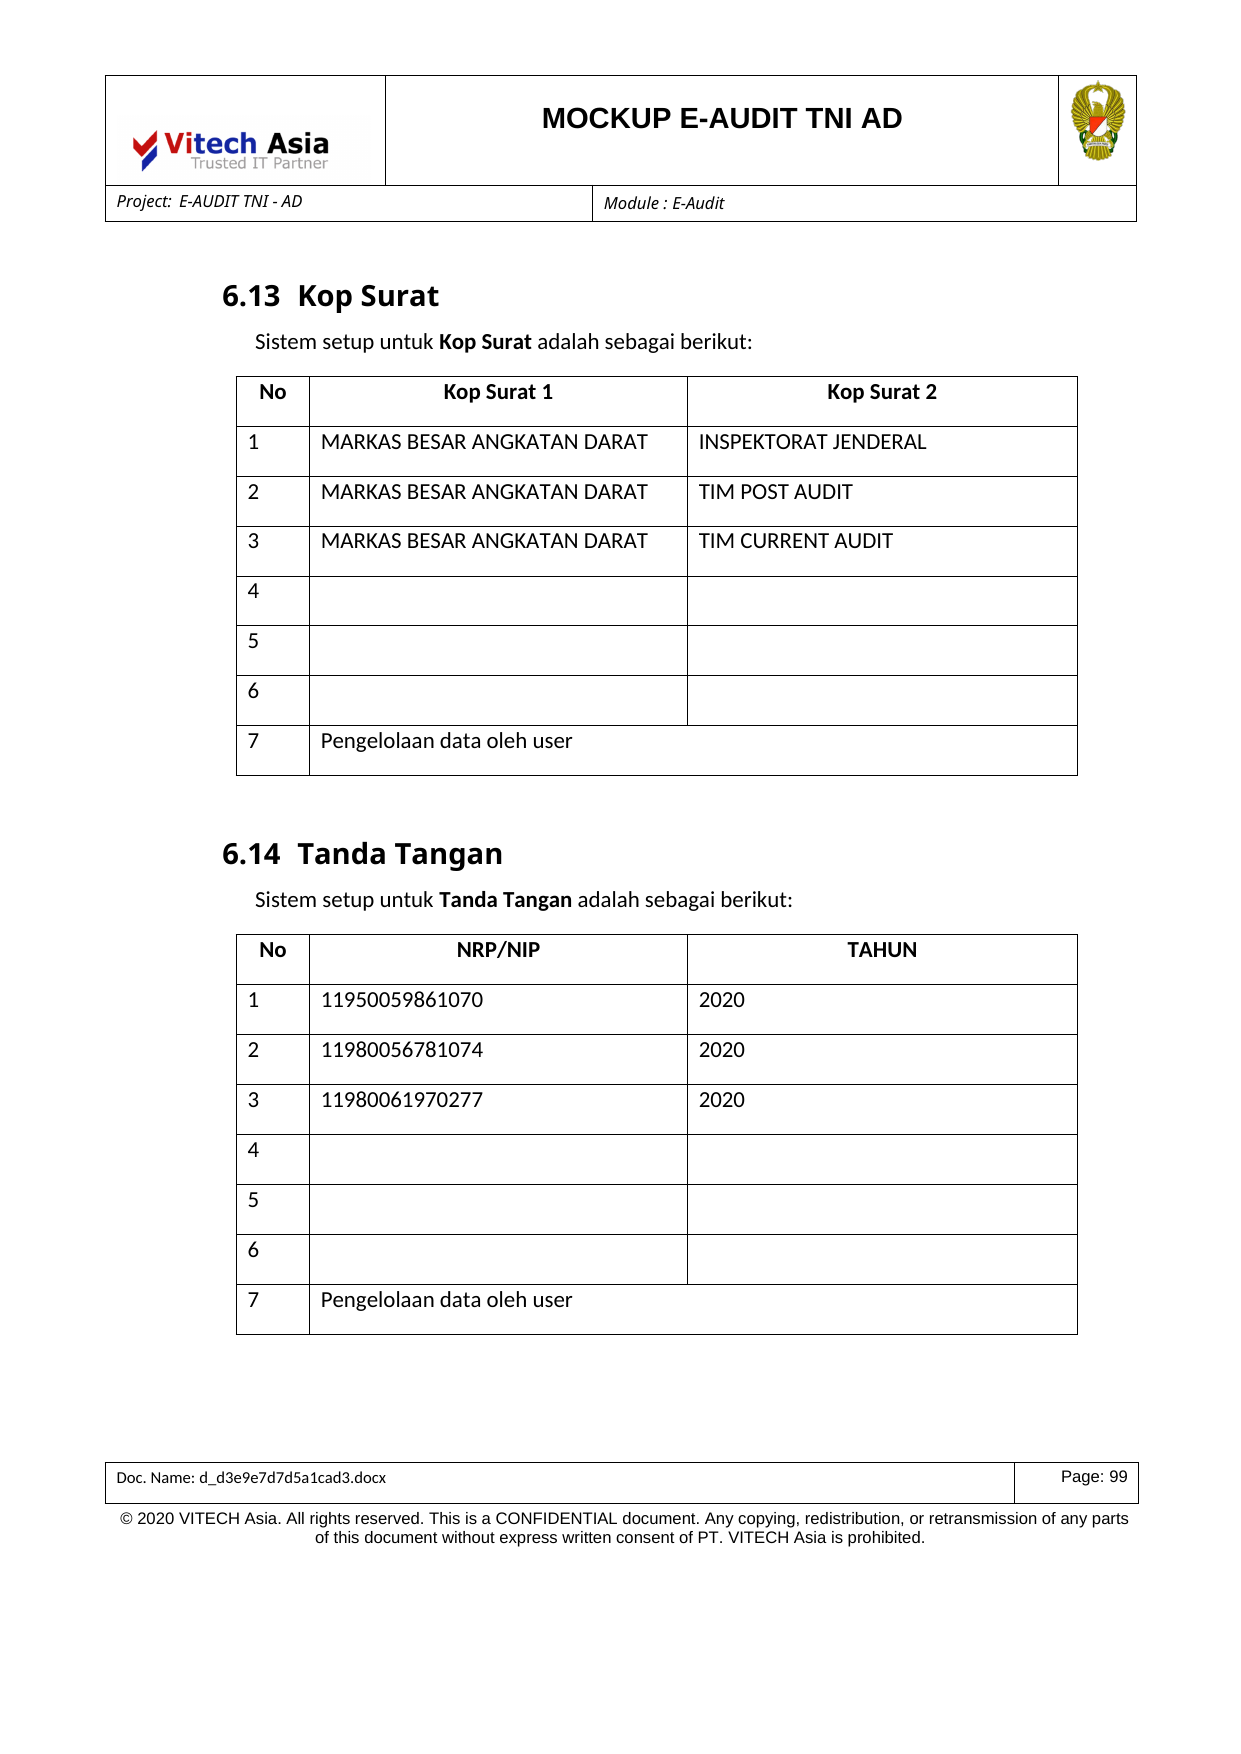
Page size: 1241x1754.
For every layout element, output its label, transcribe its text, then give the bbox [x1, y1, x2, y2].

table_cell 2020 [688, 1035, 1077, 1084]
table_cell 1 [237, 985, 309, 1034]
table_cell 5 [237, 1185, 309, 1234]
list Tanda Tangan [222, 833, 1135, 873]
table_cell 3 [237, 527, 309, 576]
table_cell MARKAS BESAR ANGKATAN DARAT [310, 477, 687, 526]
table_cell Pengelolaan data oleh user [310, 1285, 1077, 1333]
table_header Kop Surat 2 [688, 377, 1077, 426]
table_cell [310, 1185, 687, 1234]
table_cell 7 [237, 1285, 309, 1333]
table_header No [237, 377, 309, 426]
table_header No [237, 935, 309, 984]
table_cell [688, 1135, 1077, 1184]
table_cell 3 [237, 1085, 309, 1134]
table_cell 11950059861070 [310, 985, 687, 1034]
table_cell 7 [237, 726, 309, 775]
table_cell MARKAS BESAR ANGKATAN DARAT [310, 427, 687, 476]
table_cell [688, 1185, 1077, 1234]
table_cell 2 [237, 1035, 309, 1084]
table_cell 4 [237, 577, 309, 625]
table_cell [310, 1235, 687, 1284]
text Sistem setup untuk Tanda Tangan adalah sebagai berikut: [180, 886, 1135, 913]
table_cell 11980061970277 [310, 1085, 687, 1134]
table_cell Pengelolaan data oleh user [310, 726, 1077, 775]
picture [116, 115, 372, 185]
list Kop Surat [222, 275, 1135, 314]
picture [1063, 77, 1132, 164]
table_cell [310, 676, 687, 725]
table_cell 2020 [688, 1085, 1077, 1134]
table_cell 4 [237, 1135, 309, 1184]
table_cell 6 [237, 676, 309, 725]
table_header NRP/NIP [310, 935, 687, 984]
table_cell [310, 626, 687, 675]
table_cell 11980056781074 [310, 1035, 687, 1084]
table_cell [688, 577, 1077, 625]
table_cell [688, 626, 1077, 675]
text Sistem setup untuk Kop Surat adalah sebagai berikut: [180, 327, 1135, 355]
table_header Kop Surat 1 [310, 377, 687, 426]
table_cell 6 [237, 1235, 309, 1284]
table_cell MARKAS BESAR ANGKATAN DARAT [310, 527, 687, 576]
table_cell [688, 1235, 1077, 1284]
table_cell INSPEKTORAT JENDERAL [688, 427, 1077, 476]
table_cell [310, 577, 687, 625]
table_cell 2020 [688, 985, 1077, 1034]
table_cell 2 [237, 477, 309, 526]
table_cell [688, 676, 1077, 725]
table_cell [310, 1135, 687, 1184]
table_cell 5 [237, 626, 309, 675]
table_cell 1 [237, 427, 309, 476]
table_cell TIM CURRENT AUDIT [688, 527, 1077, 576]
table_cell TIM POST AUDIT [688, 477, 1077, 526]
table_header TAHUN [688, 935, 1077, 984]
